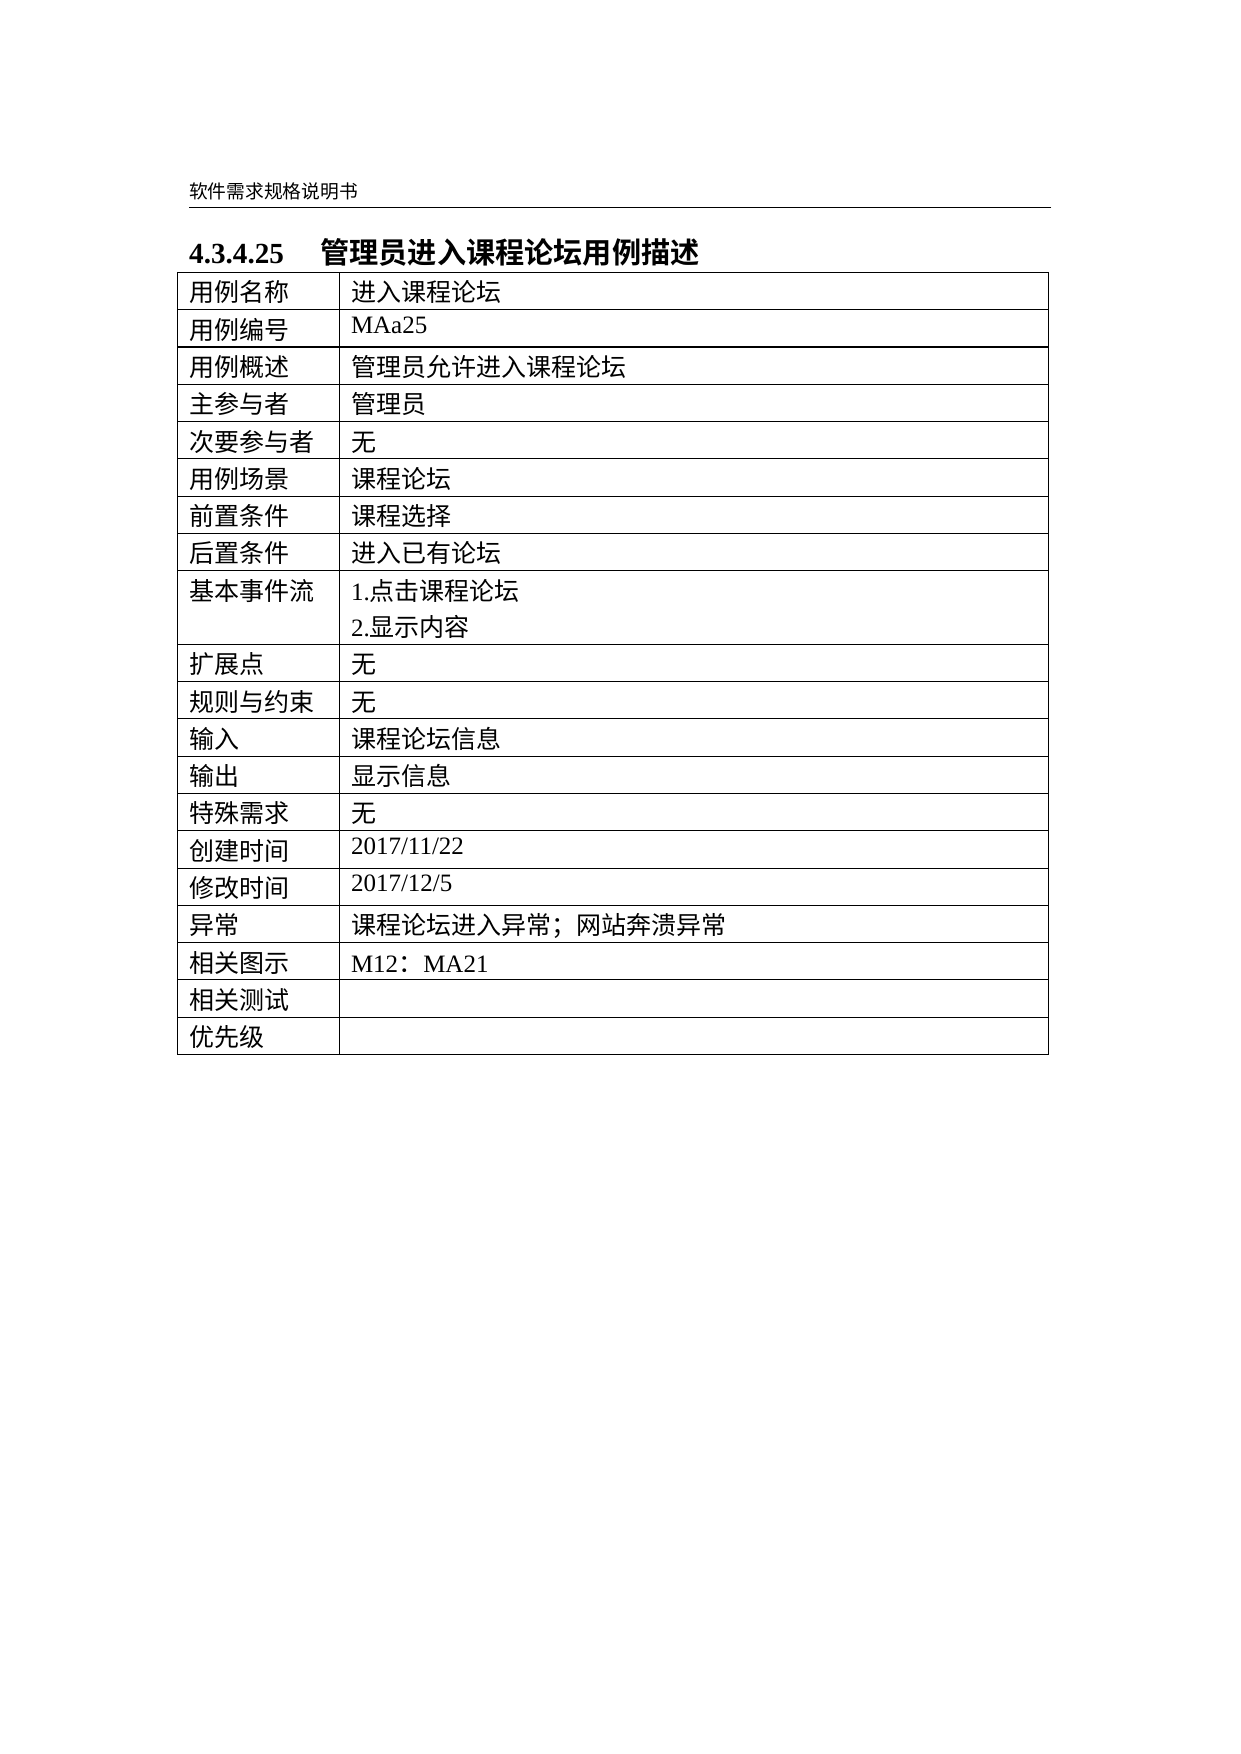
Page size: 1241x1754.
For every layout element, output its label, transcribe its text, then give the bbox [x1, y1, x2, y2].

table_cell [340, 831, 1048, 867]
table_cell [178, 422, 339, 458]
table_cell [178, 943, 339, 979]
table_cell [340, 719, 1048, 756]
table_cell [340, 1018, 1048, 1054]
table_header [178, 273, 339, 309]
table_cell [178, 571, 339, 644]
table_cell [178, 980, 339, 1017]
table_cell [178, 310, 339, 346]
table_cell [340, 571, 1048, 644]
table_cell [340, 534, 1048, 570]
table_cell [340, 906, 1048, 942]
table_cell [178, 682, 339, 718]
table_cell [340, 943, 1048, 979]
subtitle 管理员进入课程论坛用例描述 [189, 229, 1051, 272]
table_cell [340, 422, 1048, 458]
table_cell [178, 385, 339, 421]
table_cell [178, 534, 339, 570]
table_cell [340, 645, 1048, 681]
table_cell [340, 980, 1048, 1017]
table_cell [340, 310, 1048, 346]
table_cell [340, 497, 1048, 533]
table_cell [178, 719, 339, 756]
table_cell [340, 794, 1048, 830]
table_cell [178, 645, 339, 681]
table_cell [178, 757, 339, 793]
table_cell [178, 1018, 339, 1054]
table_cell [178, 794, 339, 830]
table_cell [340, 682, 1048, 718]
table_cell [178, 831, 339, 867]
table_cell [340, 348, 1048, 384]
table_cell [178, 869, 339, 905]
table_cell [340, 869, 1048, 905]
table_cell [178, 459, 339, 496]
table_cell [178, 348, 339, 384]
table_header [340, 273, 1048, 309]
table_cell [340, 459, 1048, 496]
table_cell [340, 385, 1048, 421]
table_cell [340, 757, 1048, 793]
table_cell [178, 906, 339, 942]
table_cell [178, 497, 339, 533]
